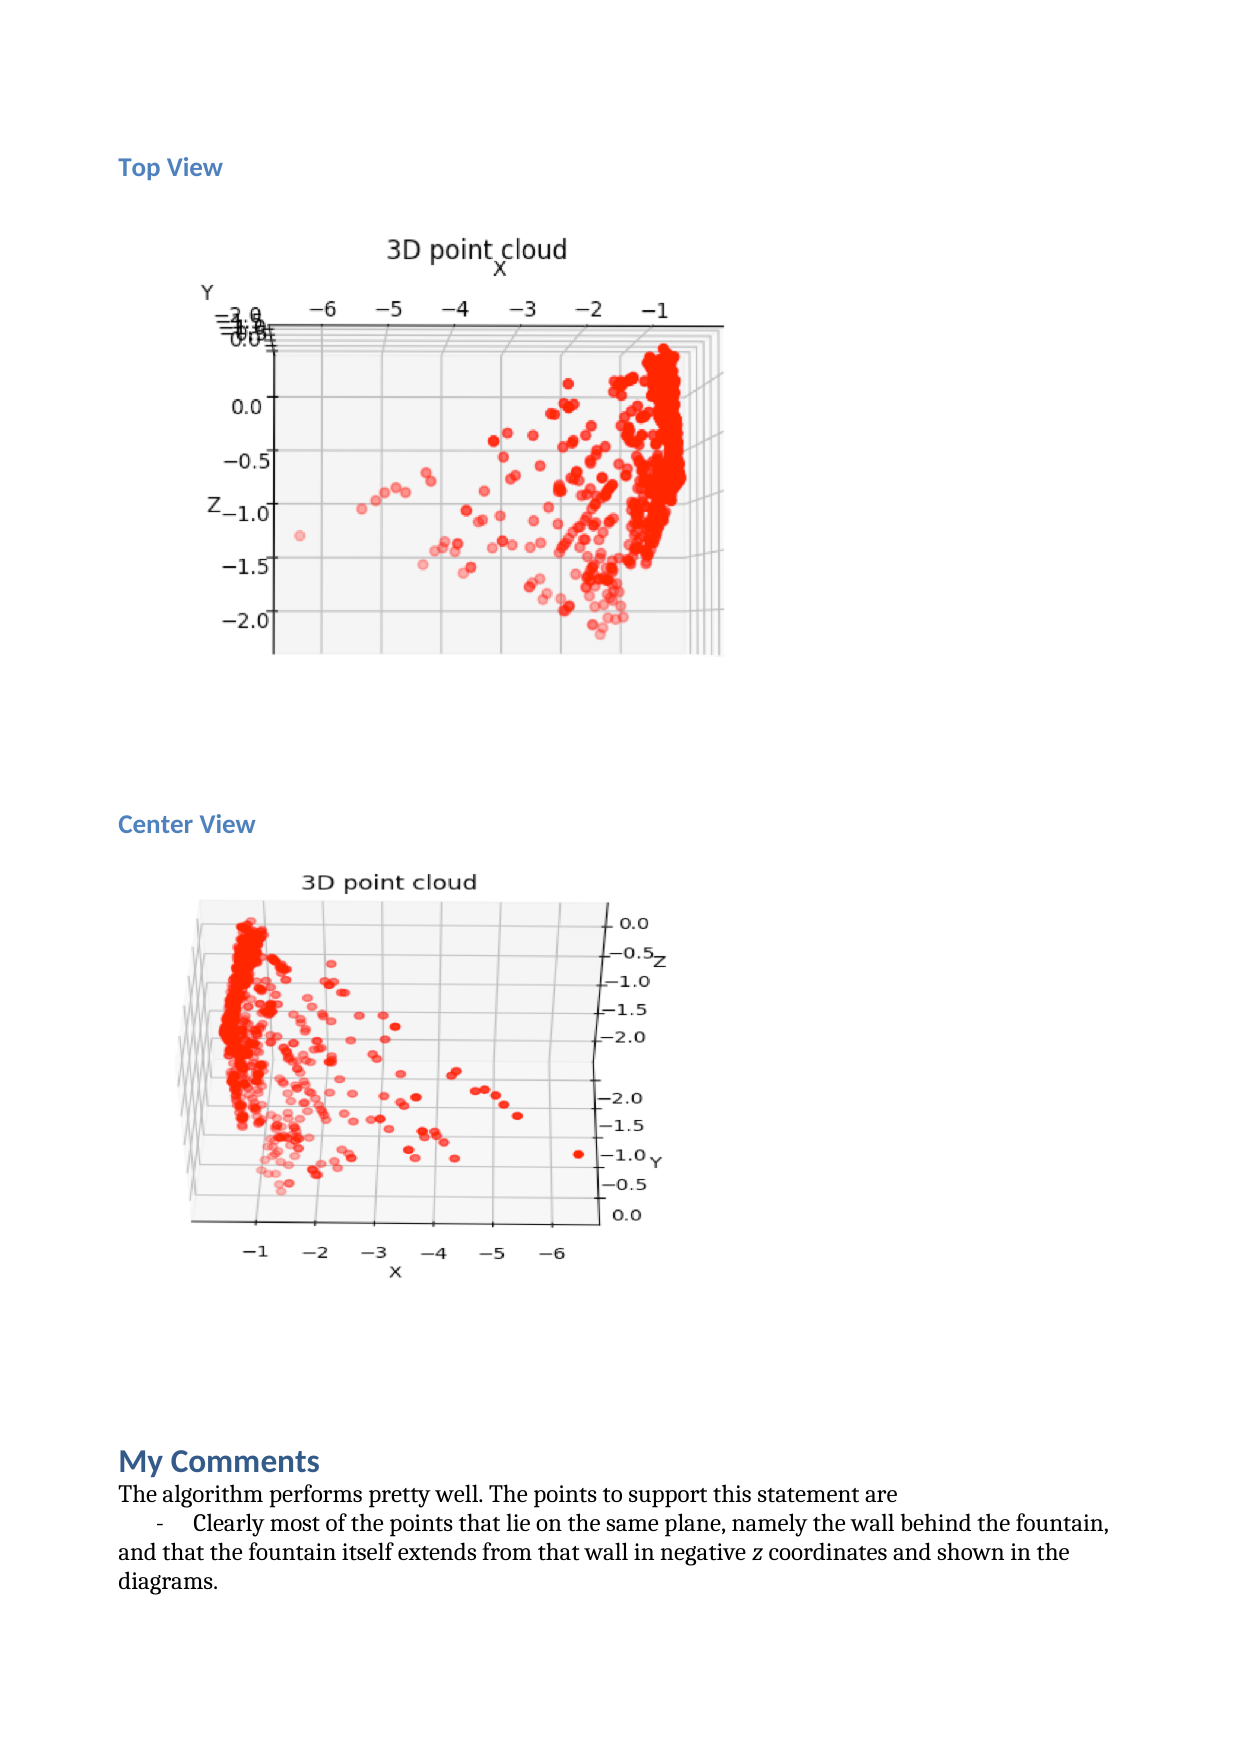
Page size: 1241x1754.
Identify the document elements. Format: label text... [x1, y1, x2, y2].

picture [118, 840, 756, 1299]
subtitle My Comments [118, 1440, 1152, 1480]
text The algorithm performs pretty well. The points to support this statement are [118, 1480, 1152, 1509]
picture [118, 183, 808, 700]
subtitle Top View [118, 150, 1152, 183]
subtitle Center View [118, 807, 1152, 840]
text - Clearly most of the points that lie on the same plane, namely the wall behind the fountain, and that the fountain itself extends from that wall in negative z coordinates and shown in the diagrams. [118, 1509, 1152, 1595]
